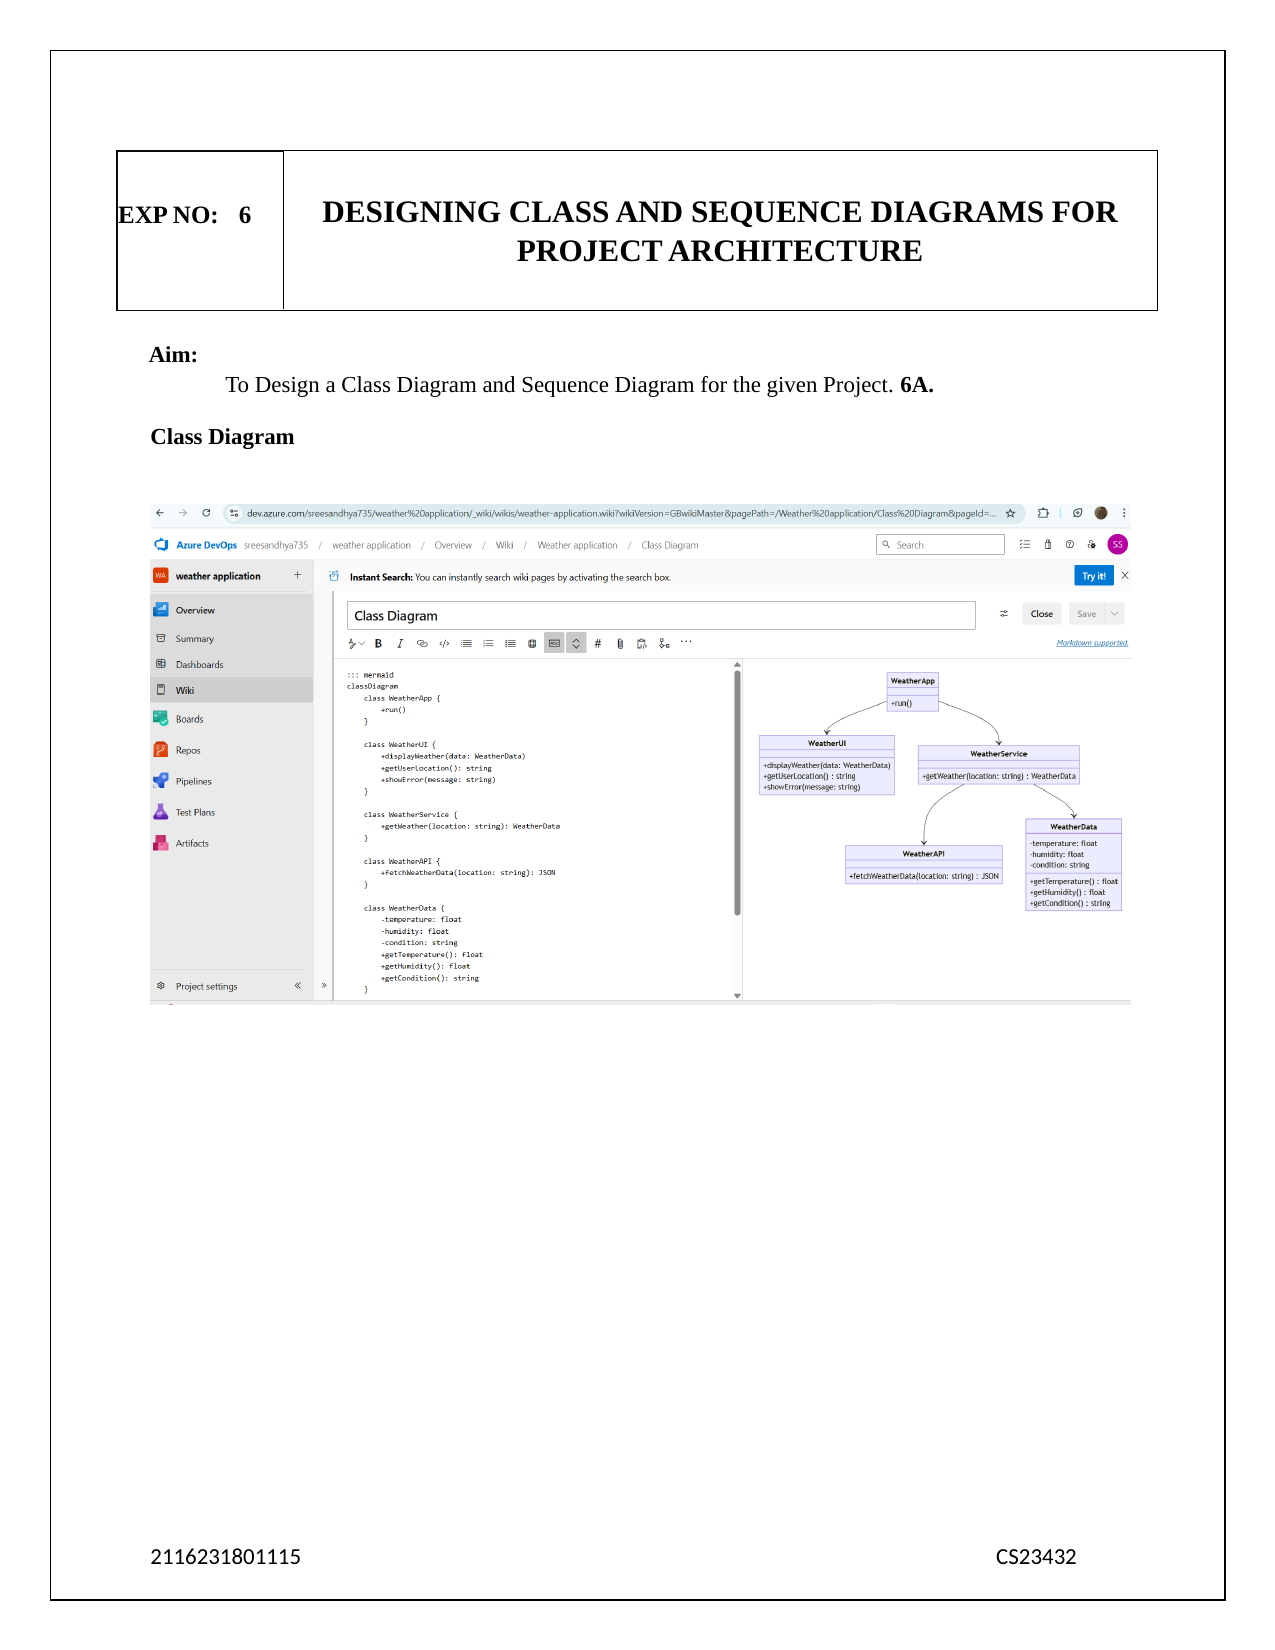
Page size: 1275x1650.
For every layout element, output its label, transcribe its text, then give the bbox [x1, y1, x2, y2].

text Aim: [148, 341, 1064, 367]
table_header DESIGNING CLASS AND SEQUENCE DIAGRAMS FOR PROJECT ARCHITECTURE [284, 151, 1157, 309]
table_header EXP NO: 6 [118, 152, 283, 309]
text To Design a Class Diagram and Sequence Diagram for the given Project. 6A. Class Diagram [150, 371, 936, 450]
picture [150, 504, 1132, 1005]
